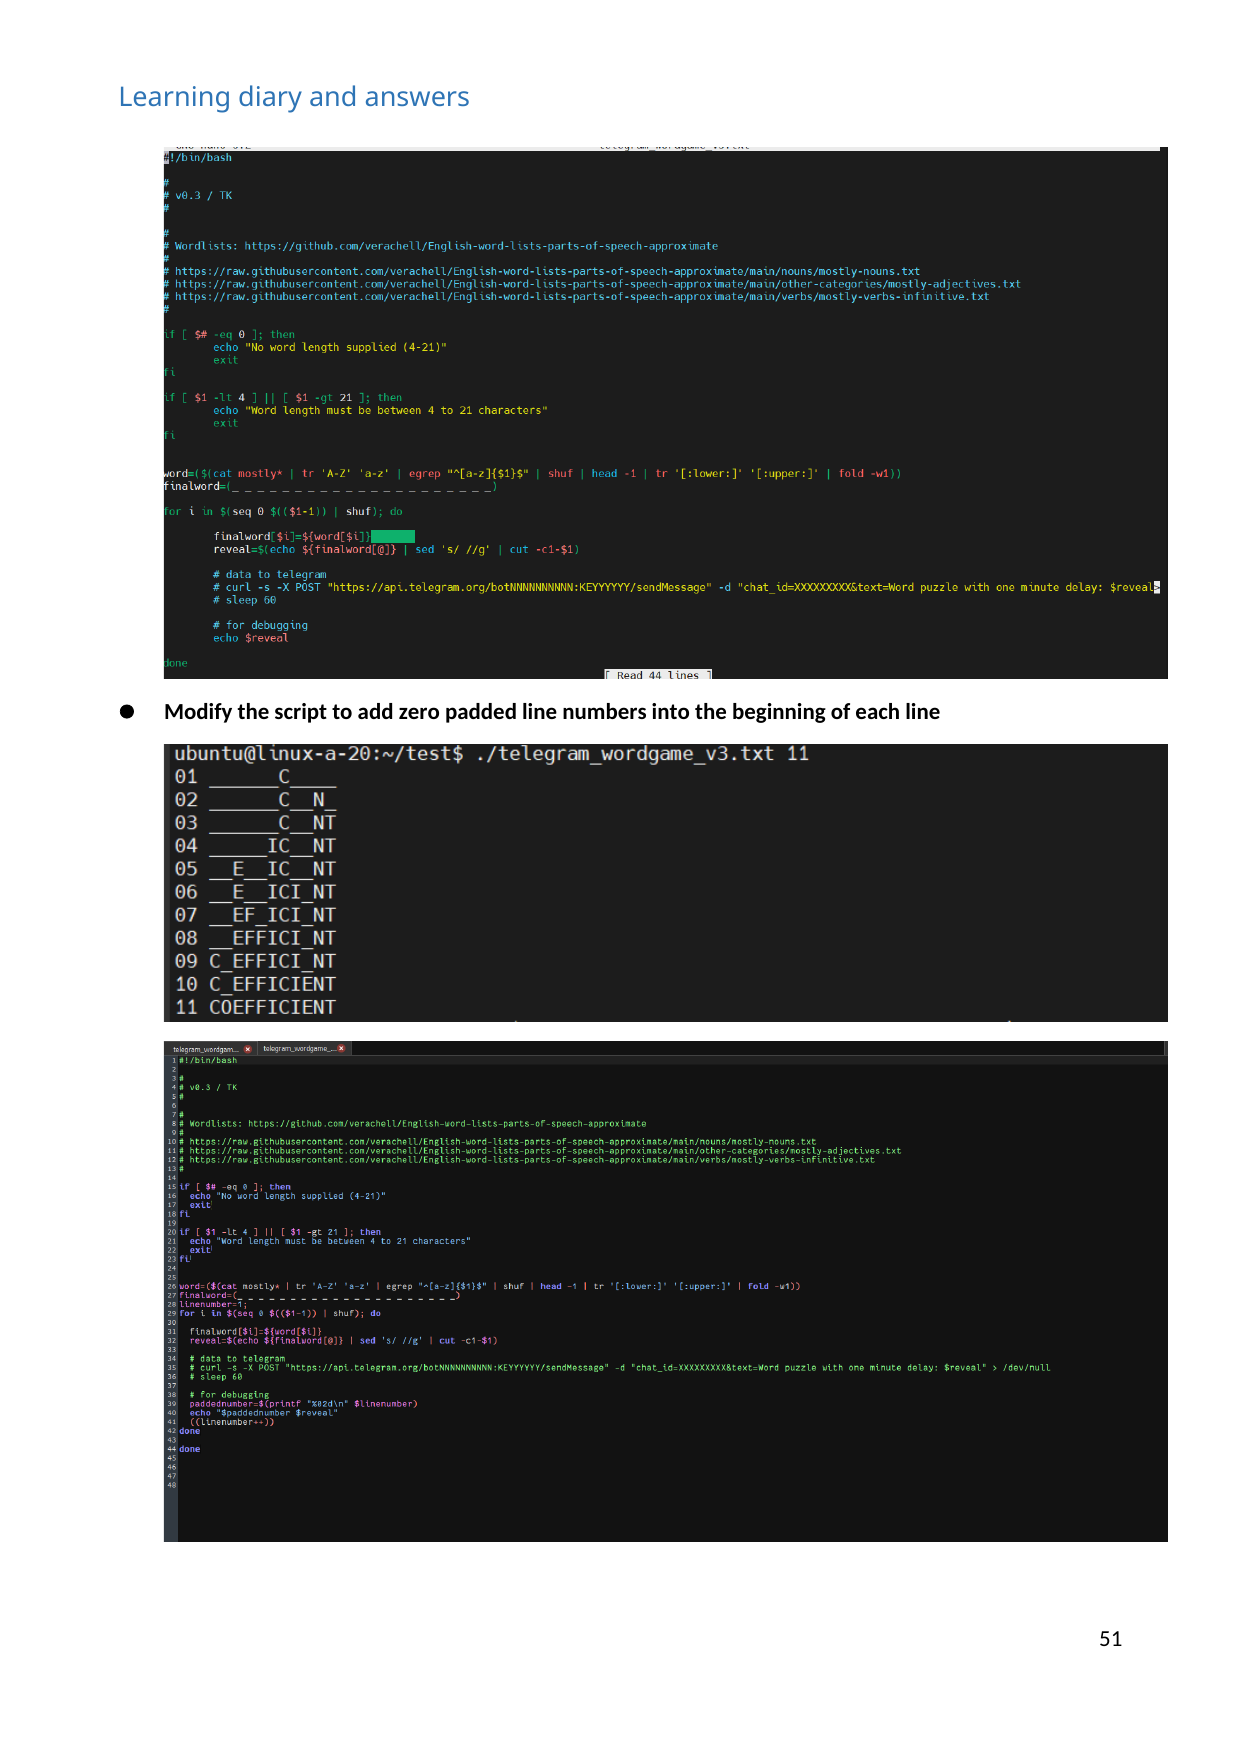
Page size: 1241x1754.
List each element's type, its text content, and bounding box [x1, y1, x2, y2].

picture [163, 147, 1168, 679]
picture [163, 744, 1168, 1022]
picture [163, 1041, 1168, 1542]
list Modify the script to add zero padded line numbers into the beginning of each line [118, 697, 1122, 725]
